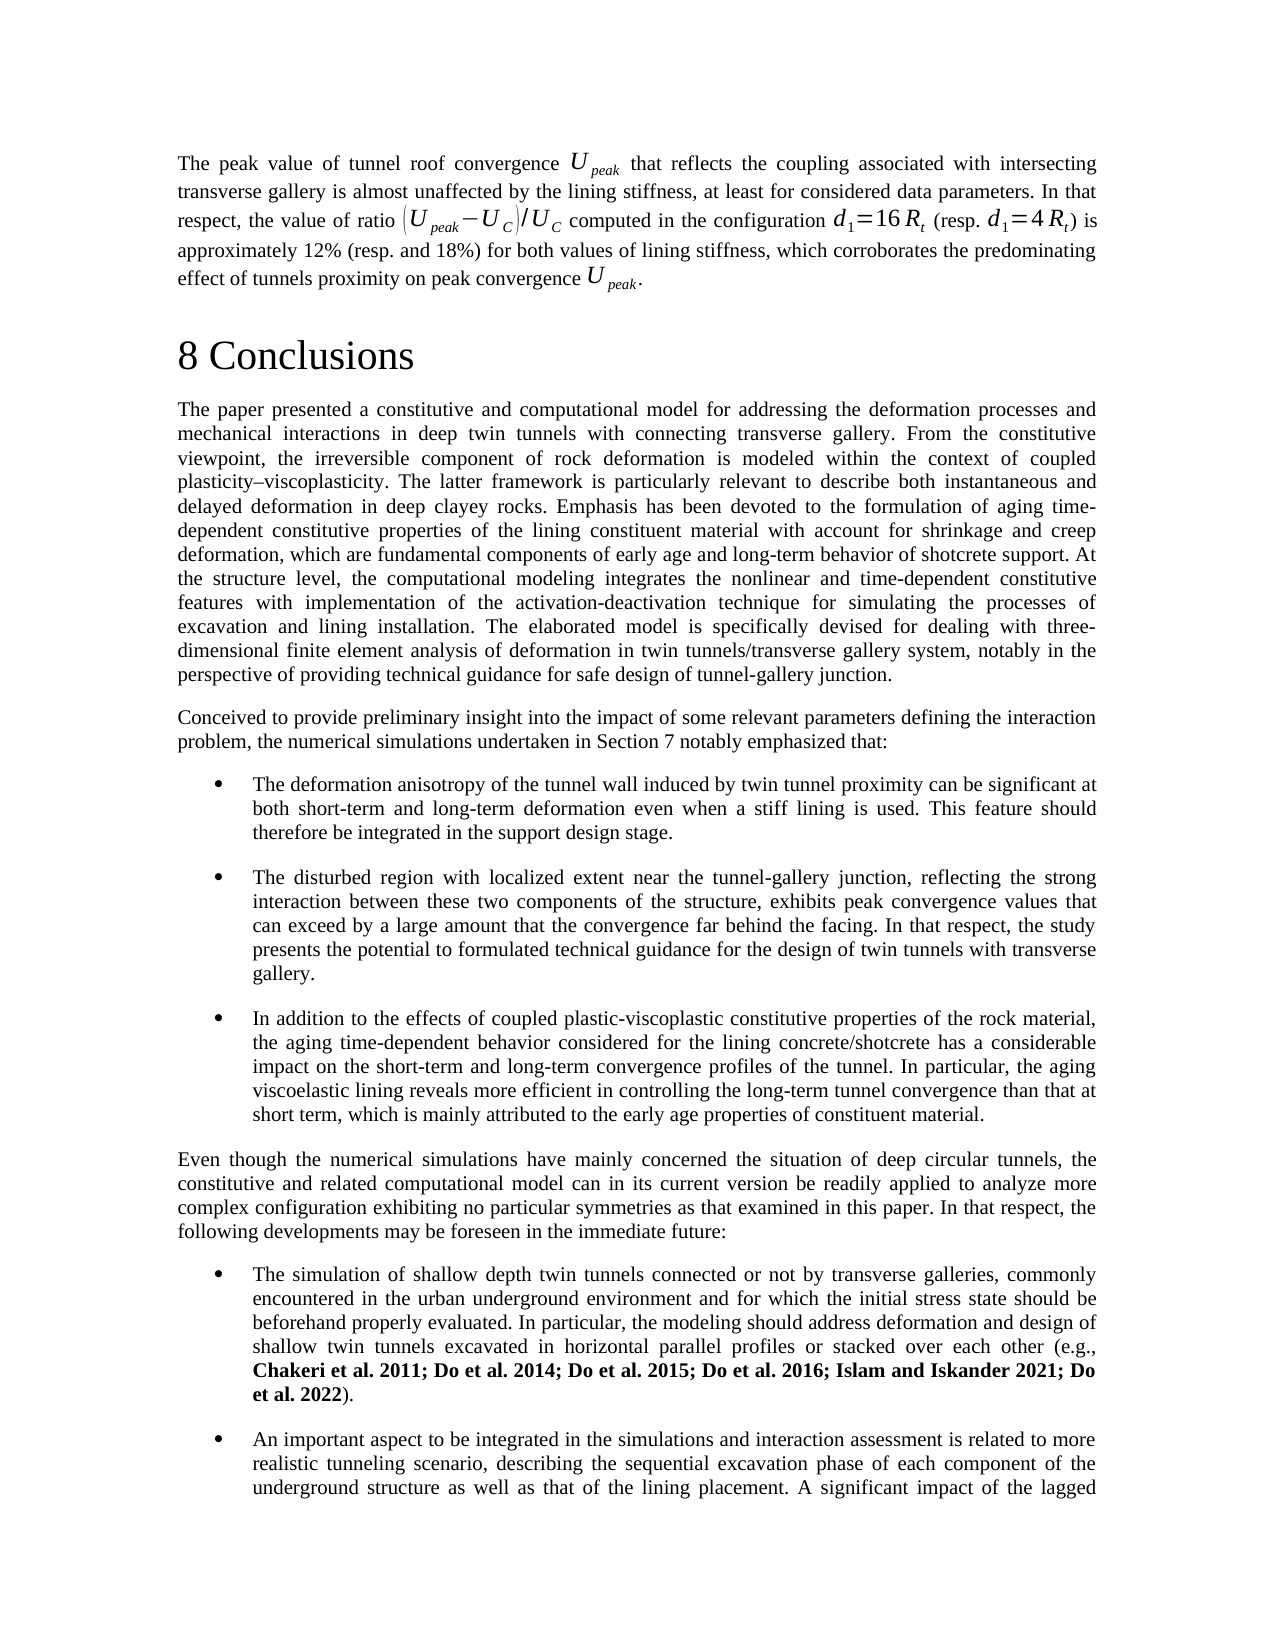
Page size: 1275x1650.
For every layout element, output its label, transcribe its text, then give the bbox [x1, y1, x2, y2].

text The paper presented a constitutive and computational model for addressing the deformation processes and mechanical interactions in deep twin tunnels with connecting transverse gallery. From the constitutive viewpoint, the irreversible component of rock deformation is modeled within the context of coupled plasticity–viscoplasticity. The latter framework is particularly relevant to describe both instantaneous and delayed deformation in deep clayey rocks. Emphasis has been devoted to the formulation of aging time-dependent constitutive properties of the lining constituent material with account for shrinkage and creep deformation, which are fundamental components of early age and long-term behavior of shotcrete support. At the structure level, the computational modeling integrates the nonlinear and time-dependent constitutive features with implementation of the activation-deactivation technique for simulating the processes of excavation and lining installation. The elaborated model is specifically devised for dealing with three-dimensional finite element analysis of deformation in twin tunnels/transverse gallery system, notably in the perspective of providing technical guidance for safe design of tunnel-gallery junction. [177, 397, 1098, 686]
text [215, 1427, 1098, 1499]
text Even though the numerical simulations have mainly concerned the situation of deep circular tunnels, the constitutive and related computational model can in its current version be readily applied to analyze more complex configuration exhibiting no particular symmetries as that examined in this paper. In that respect, the following developments may be foreseen in the immediate future: [177, 1147, 1098, 1243]
text The peak value of tunnel roof convergence that reflects the coupling associated with intersecting transverse gallery is almost unaffected by the lining stiffness, at least for considered data parameters. In that respect, the value of ratio computed in the configuration (resp. ) is approximately 12% (resp. and 18%) for both values of lining stiffness, which corroborates the predominating effect of tunnels proximity on peak convergence . [177, 148, 1098, 293]
text Conceived to provide preliminary insight into the impact of some relevant parameters defining the interaction problem, the numerical simulations undertaken in Section 7 notably emphasized that: [177, 705, 1098, 753]
subtitle 8 Conclusions [177, 331, 1098, 378]
text The deformation anisotropy of the tunnel wall induced by twin tunnel proximity can be significant at both short-term and long-term deformation even when a stiff lining is used. This feature should therefore be integrated in the support design stage. [215, 772, 1098, 844]
text The simulation of shallow depth twin tunnels connected or not by transverse galleries, commonly encountered in the urban underground environment and for which the initial stress state should be beforehand properly evaluated. In particular, the modeling should address deformation and design of shallow twin tunnels excavated in horizontal parallel profiles or stacked over each other (e.g., Chakeri et al. 2011; Do et al. 2014; Do et al. 2015; Do et al. 2016; Islam and Iskander 2021; Do et al. 2022). [215, 1262, 1098, 1406]
text The disturbed region with localized extent near the tunnel-gallery junction, reflecting the strong interaction between these two components of the structure, exhibits peak convergence values that can exceed by a large amount that the convergence far behind the facing. In that respect, the study presents the potential to formulated technical guidance for the design of twin tunnels with transverse gallery. [215, 865, 1098, 985]
text In addition to the effects of coupled plastic-viscoplastic constitutive properties of the rock material, the aging time-dependent behavior considered for the lining concrete/shotcrete has a considerable impact on the short-term and long-term convergence profiles of the tunnel. In particular, the aging viscoelastic lining reveals more efficient in controlling the long-term tunnel convergence than that at short term, which is mainly attributed to the early age properties of constituent material. [215, 1006, 1098, 1126]
